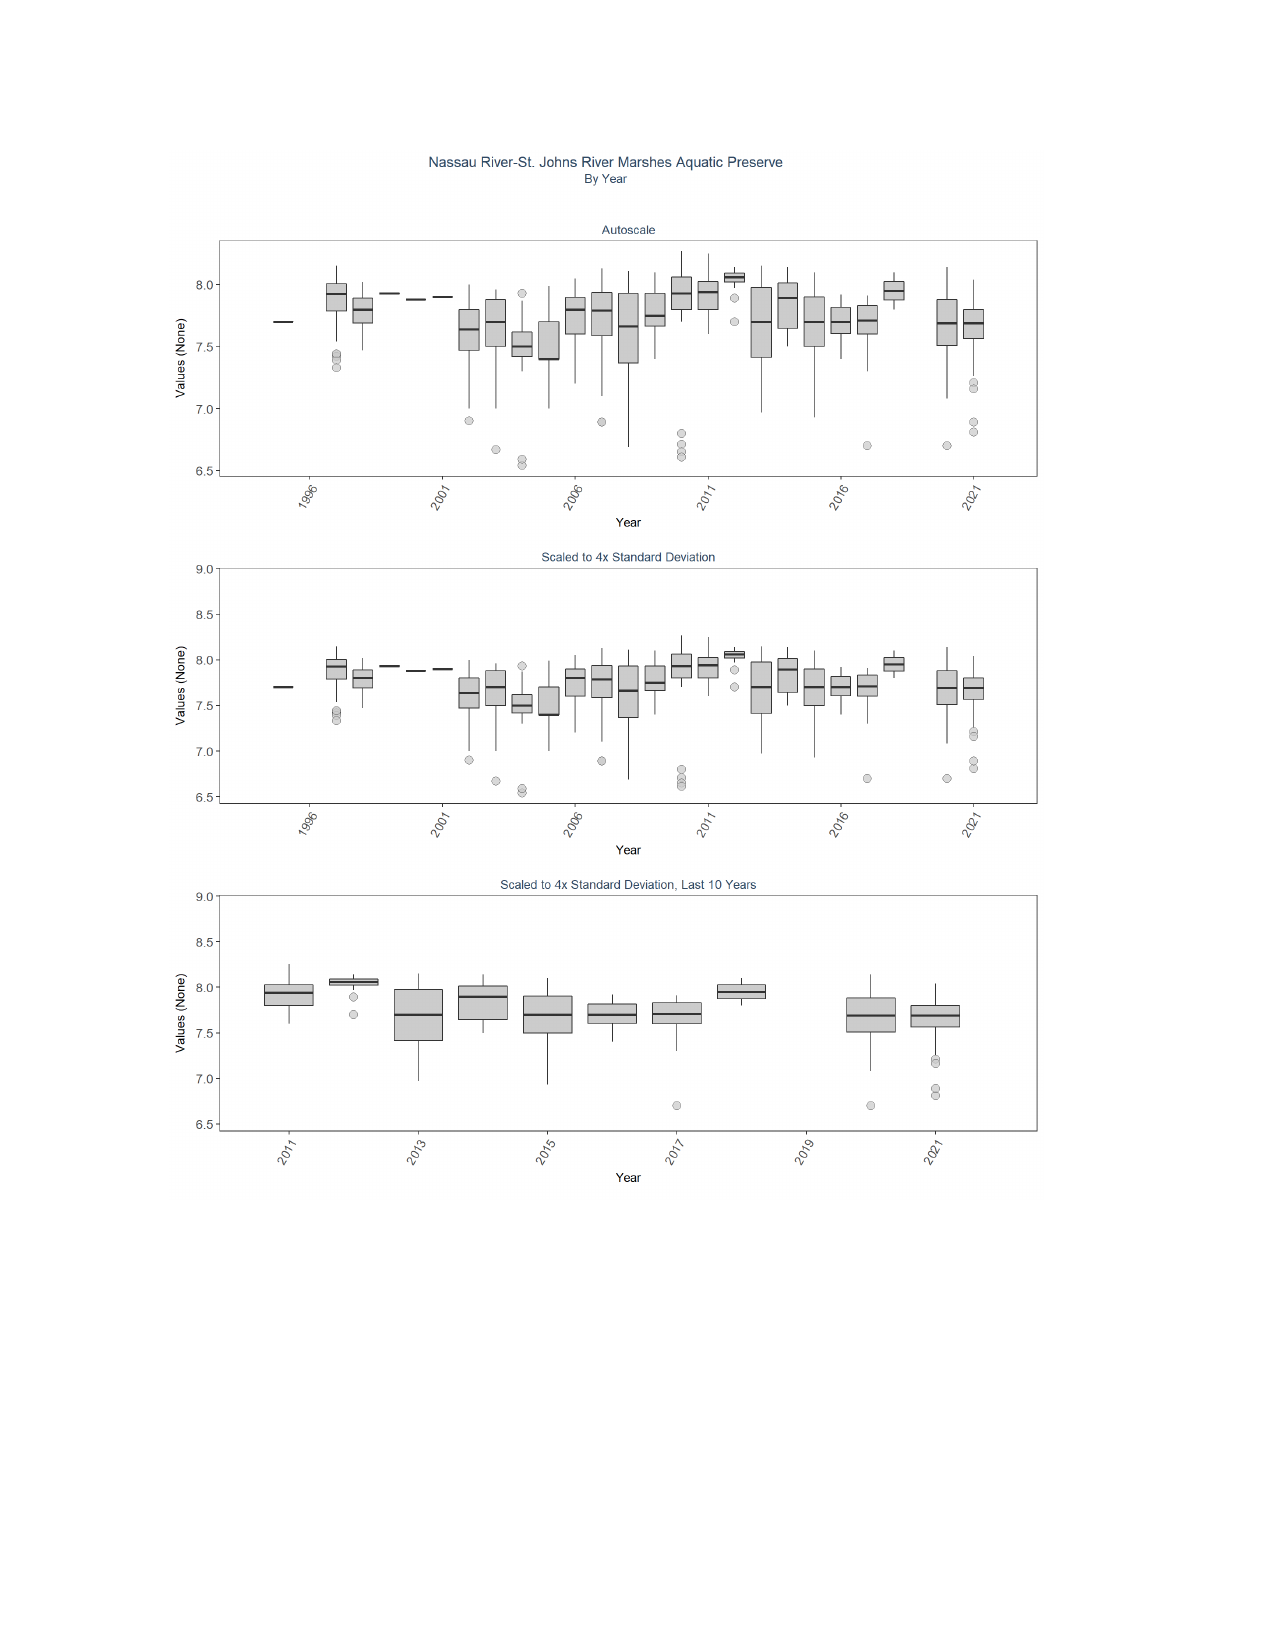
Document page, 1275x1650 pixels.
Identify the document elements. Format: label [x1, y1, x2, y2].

picture [168, 150, 1044, 1200]
